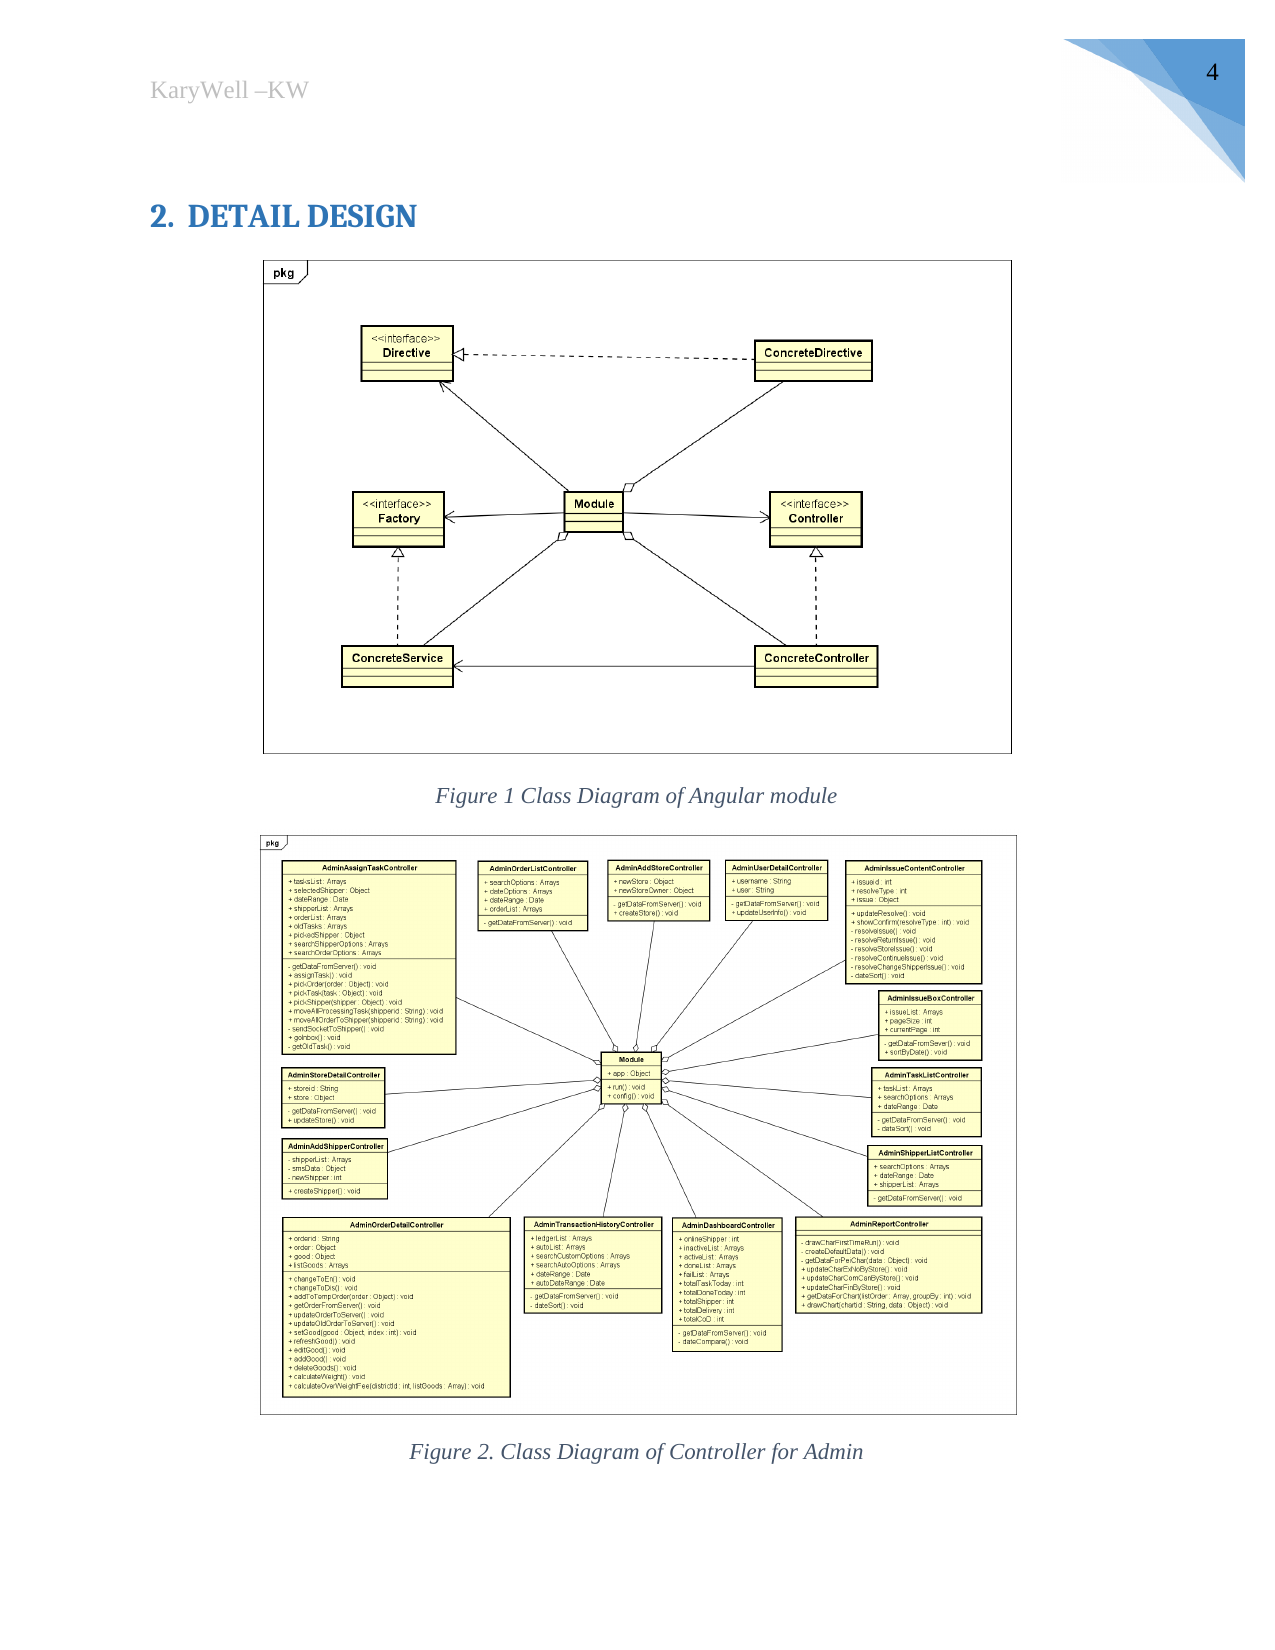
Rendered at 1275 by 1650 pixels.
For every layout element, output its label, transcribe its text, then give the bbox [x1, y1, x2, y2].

picture [255, 255, 1020, 764]
picture [1061, 39, 1245, 183]
subtitle DETAIL DESIGN [150, 198, 1125, 236]
picture [254, 829, 1022, 1420]
